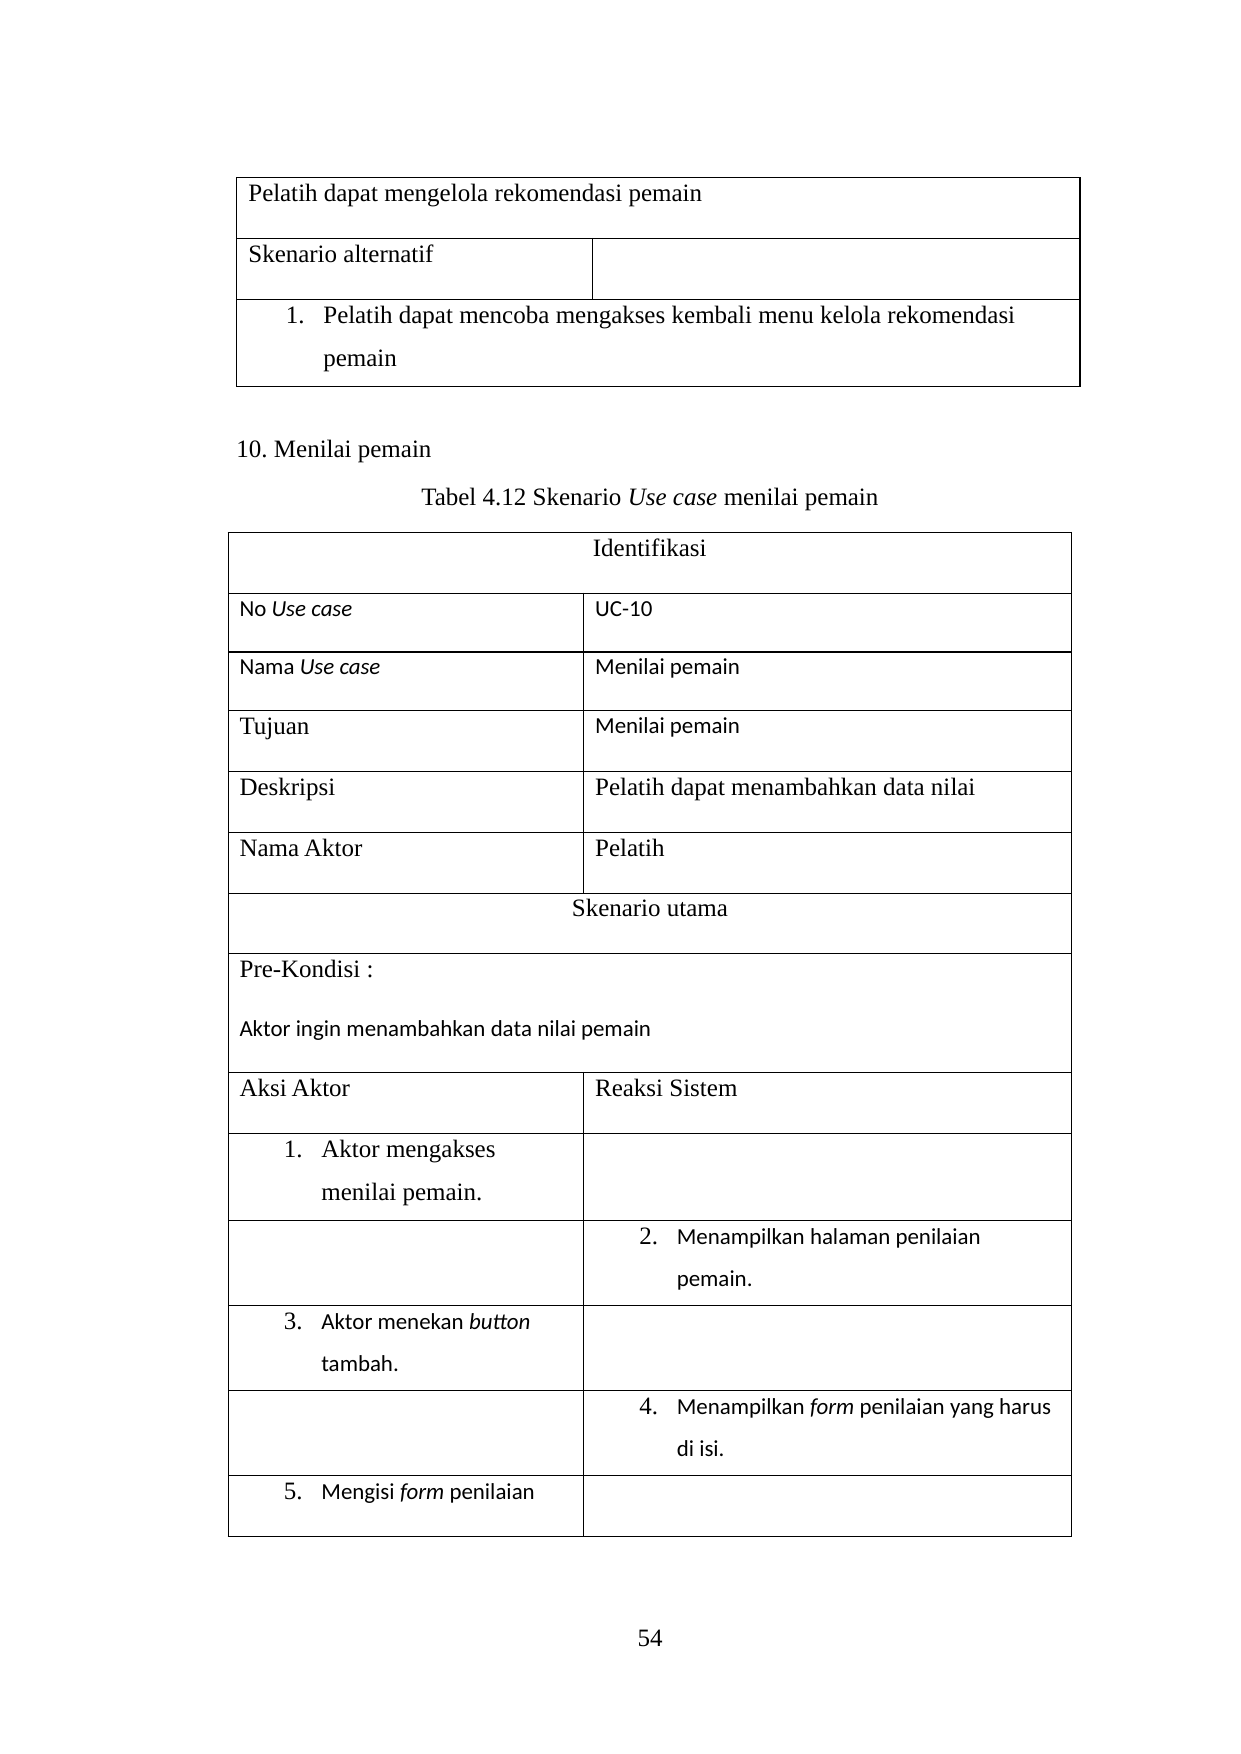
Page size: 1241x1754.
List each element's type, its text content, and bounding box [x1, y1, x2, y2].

table_cell Nama Use case [229, 653, 583, 710]
table_cell Menilai pemain [584, 711, 1071, 771]
table_cell [584, 1476, 1071, 1536]
list Menilai pemain [236, 434, 1063, 463]
table_cell Pelatih [584, 833, 1071, 892]
table_cell Aksi Aktor [229, 1073, 583, 1133]
table_header Identifikasi [229, 533, 1071, 593]
table_cell Menampilkan form penilaian yang harus di isi. [584, 1391, 1071, 1475]
table_cell [584, 1134, 1071, 1220]
table_cell Pelatih dapat mencoba mengakses kembali menu kelola rekomendasi pemain [237, 300, 1079, 386]
table_cell Skenario utama [229, 894, 1071, 953]
table_cell No Use case [229, 594, 583, 651]
table_cell Menilai pemain [584, 653, 1071, 710]
table_cell Aktor menekan button tambah. [229, 1306, 583, 1390]
table_cell Tujuan [229, 711, 583, 771]
table_cell Deskripsi [229, 772, 583, 832]
text Tabel 4.12 Skenario Use case menilai pemain [236, 482, 1063, 511]
table_cell Menampilkan halaman penilaian pemain. [584, 1221, 1071, 1305]
table_cell Reaksi Sistem [584, 1073, 1071, 1133]
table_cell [237, 178, 1079, 238]
table_cell UC-10 [584, 594, 1071, 651]
table_cell [229, 1391, 583, 1475]
table_cell Pelatih dapat menambahkan data nilai [584, 772, 1071, 832]
table_cell [584, 1306, 1071, 1390]
table_cell Aktor mengakses menilai pemain. [229, 1134, 583, 1220]
table_cell Mengisi form penilaian [229, 1476, 583, 1536]
table_cell Nama Aktor [229, 833, 583, 892]
table_cell Pre-Kondisi : Aktor ingin menambahkan data nilai pemain [229, 954, 1071, 1072]
table_cell [593, 239, 1079, 299]
table_cell Skenario alternatif [237, 239, 592, 299]
table_cell [229, 1221, 583, 1305]
